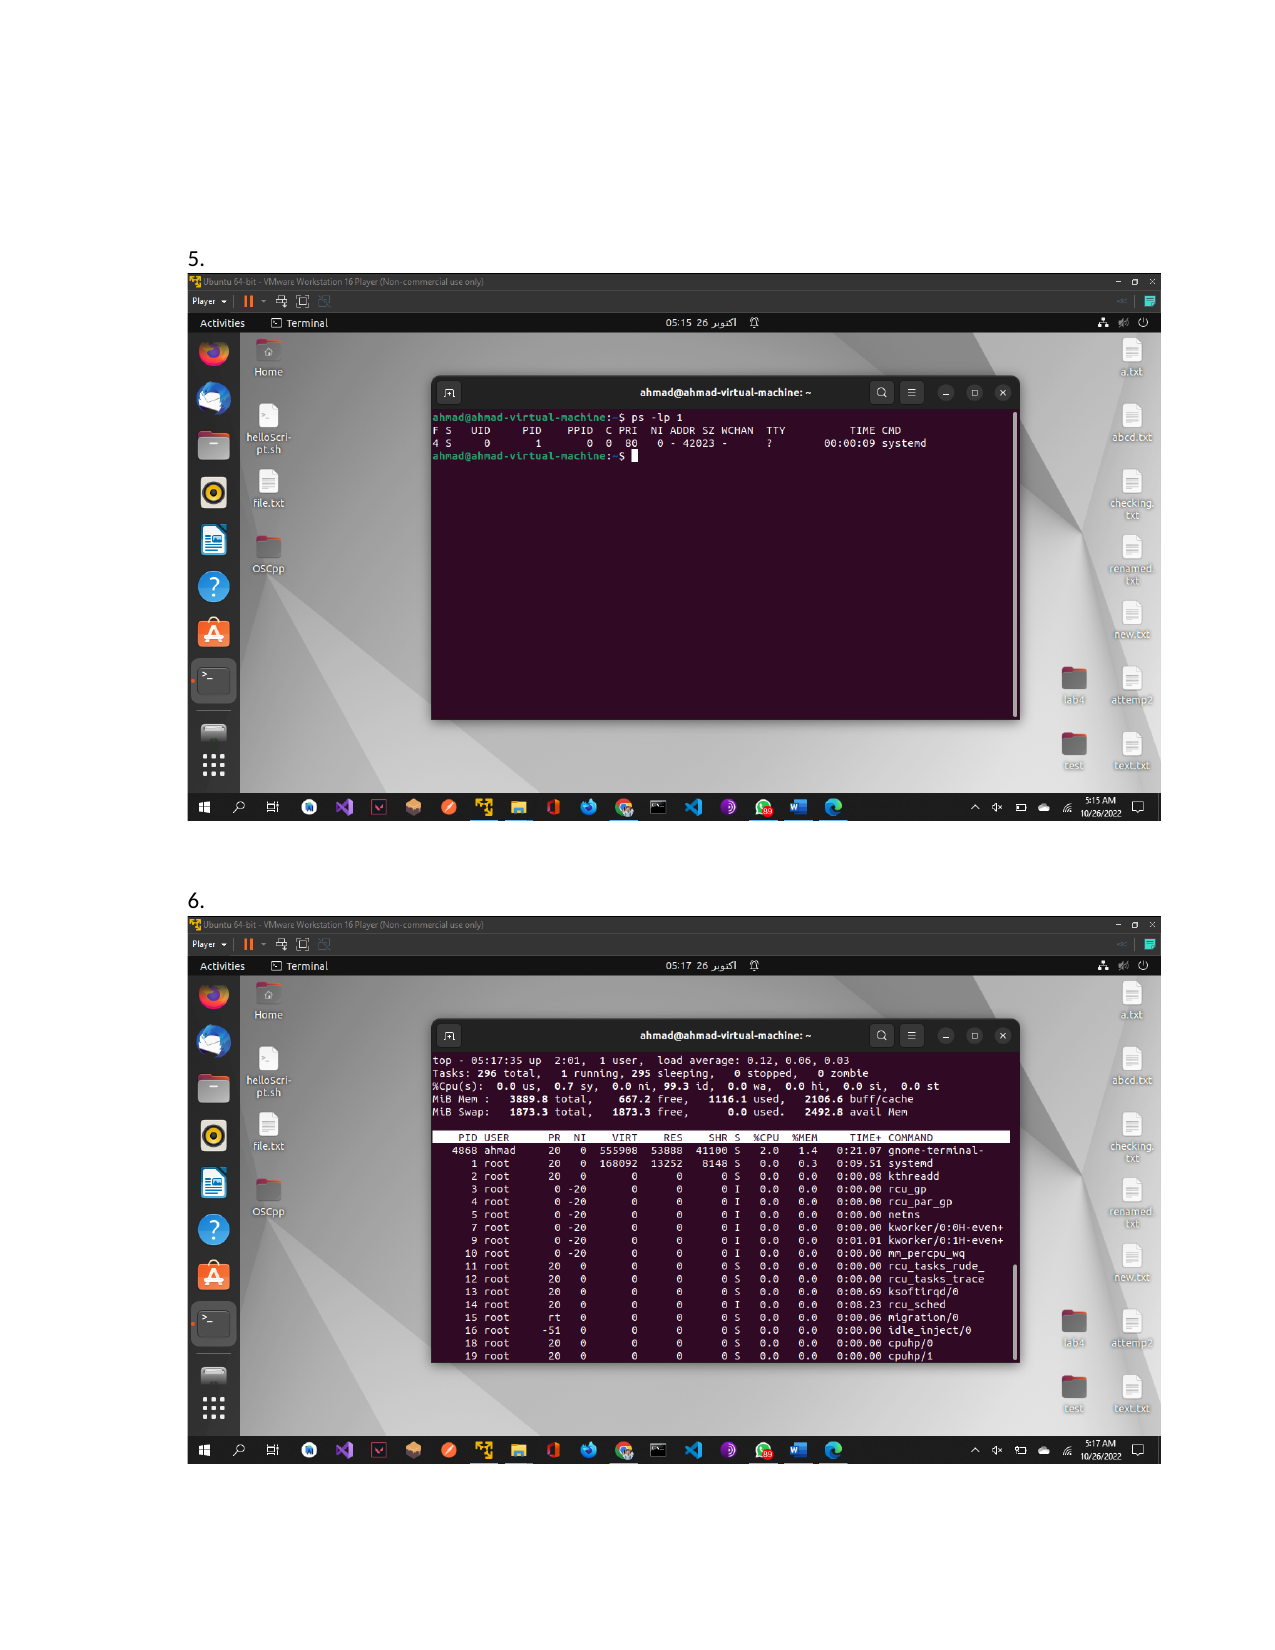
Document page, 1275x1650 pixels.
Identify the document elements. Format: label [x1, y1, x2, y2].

picture [187, 916, 1161, 1464]
picture [187, 273, 1161, 821]
